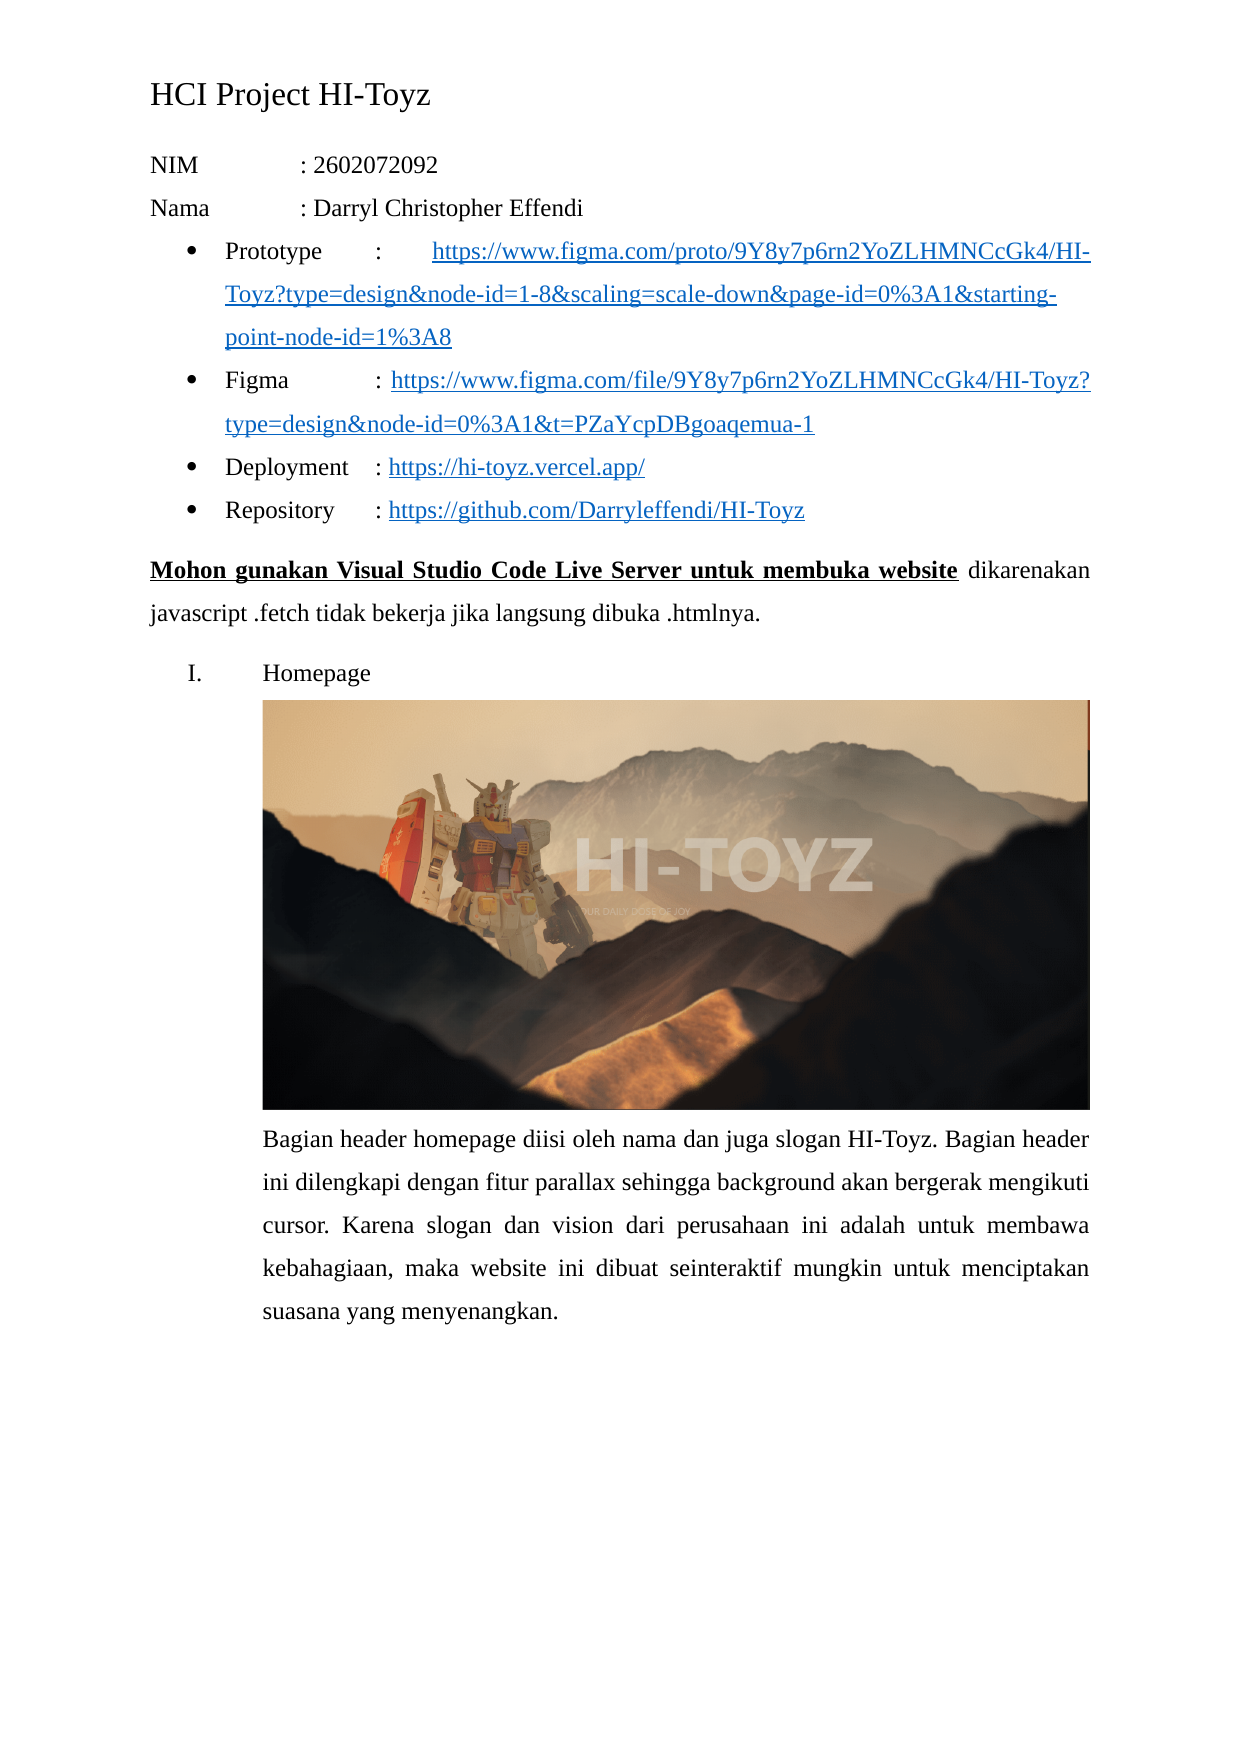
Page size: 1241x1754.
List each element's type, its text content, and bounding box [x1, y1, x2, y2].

picture [262, 700, 1090, 1110]
list Bagian header homepage diisi oleh nama dan juga slogan HI-Toyz. Bagian header ini dilengkapi dengan fitur parallax sehingga background akan bergerak mengikuti cursor. Karena slogan dan vision dari perusahaan ini adalah untuk membawa kebahagiaan, maka website ini dibuat seinteraktif mungkin untuk menciptakan suasana yang menyenangkan. [262, 1124, 1090, 1325]
list Deployment : https://hi-toyz.vercel.app/ [187, 452, 1090, 481]
list Figma : https://www.figma.com/file/9Y8y7p6rn2YoZLHMNCcGk4/HI-Toyz?type=design&node-id=0%3A1&t=PZaYcpDBgoaqemua-1 [187, 366, 1090, 437]
list Nama : Darryl Christopher Effendi [150, 193, 1090, 222]
list Prototype : https://www.figma.com/proto/9Y8y7p6rn2YoZLHMNCcGk4/HI-Toyz?type=design&node-id=1-8&scaling=scale-down&page-id=0%3A1&starting-point-node-id=1%3A8 [187, 236, 1090, 351]
text Mohon gunakan Visual Studio Code Live Server untuk membuka website dikarenakan javascript .fetch tidak bekerja jika langsung dibuka .htmlnya. [150, 555, 1090, 627]
list Homepage [187, 658, 1090, 686]
list Repository : https://github.com/Darryleffendi/HI-Toyz [187, 495, 1090, 524]
list NIM : 2602072092 [150, 150, 1090, 179]
